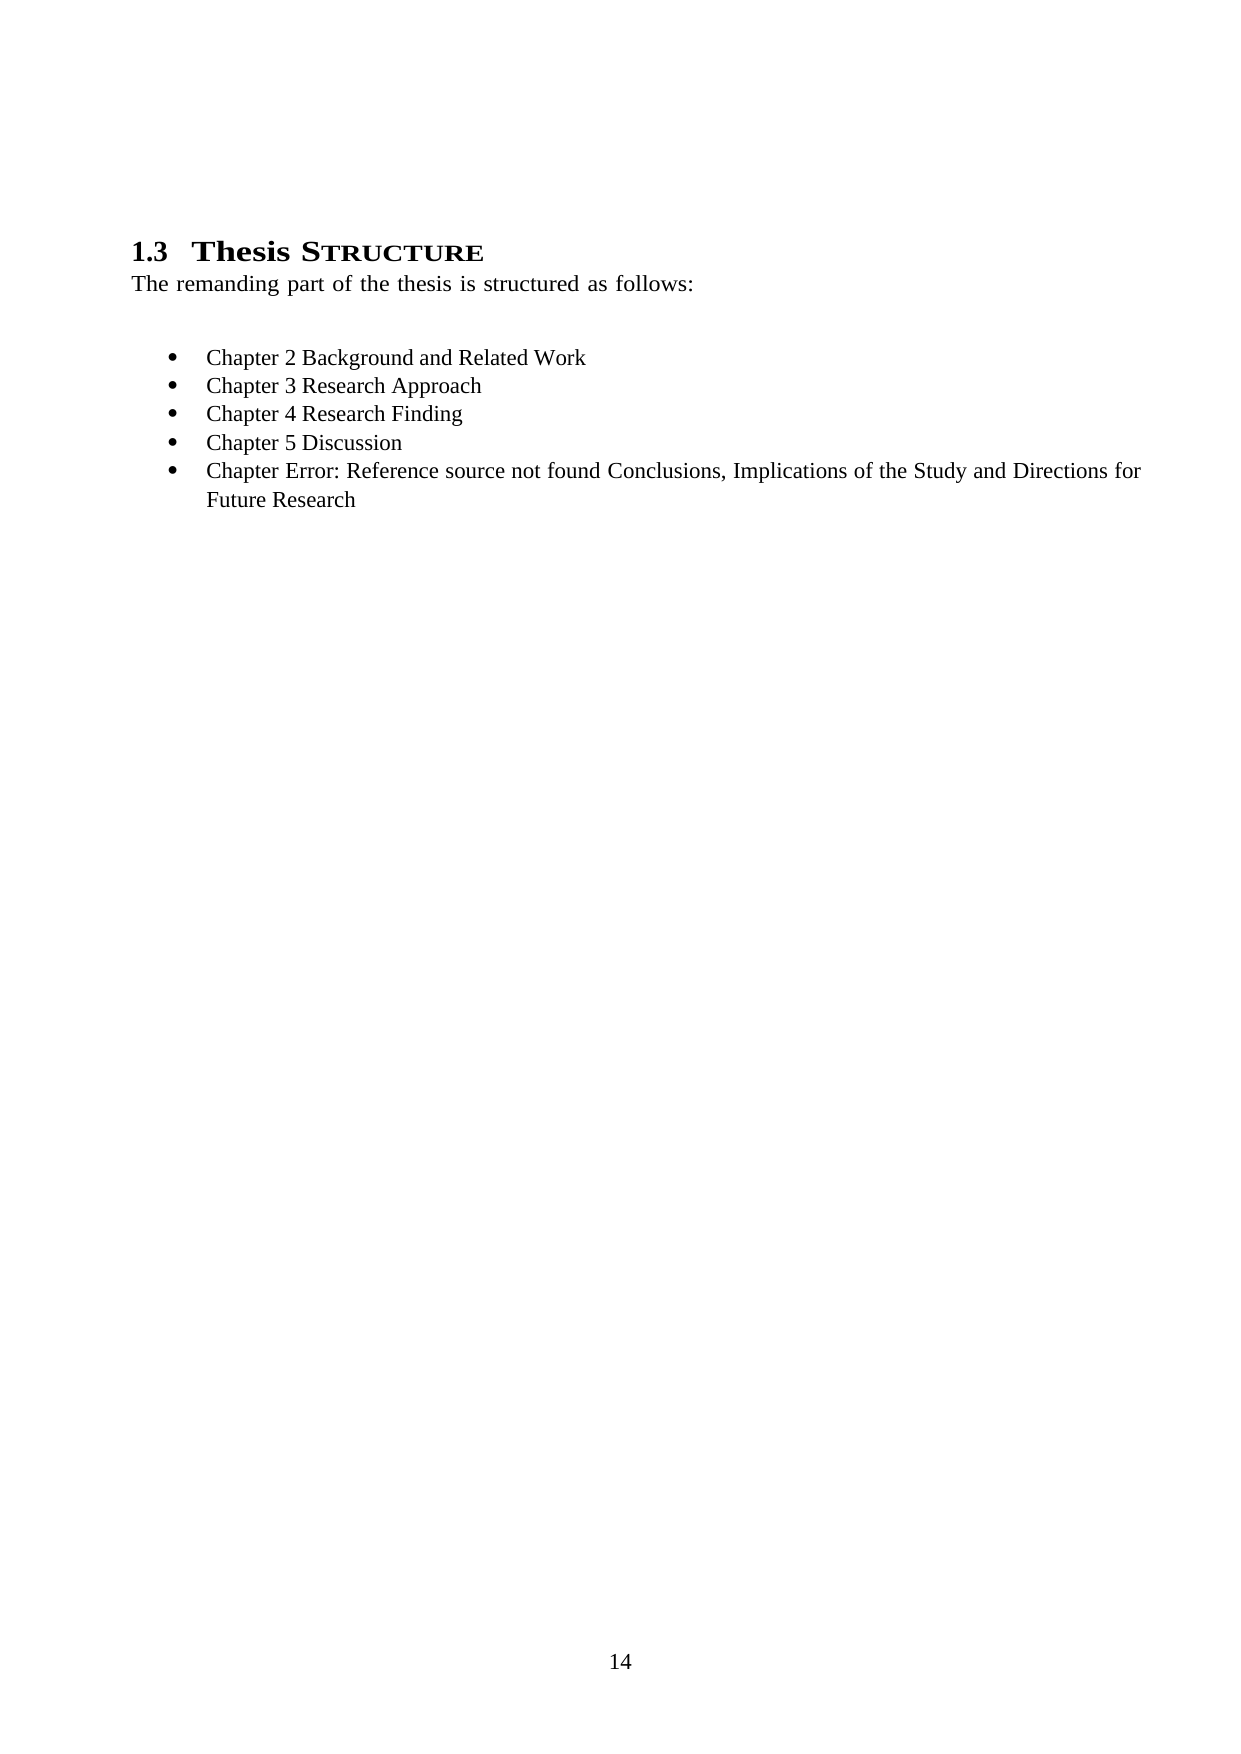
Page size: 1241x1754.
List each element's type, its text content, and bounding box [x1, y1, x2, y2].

list Chapter ‎5 Discussion [169, 429, 1142, 455]
list Chapter ‎2 Background and Related Work [169, 344, 1142, 370]
text The remanding part of the thesis is structured as follows: [131, 270, 1142, 296]
list Chapter ‎4 Research Finding [169, 401, 1142, 427]
list Chapter ‎3 Research Approach [169, 372, 1142, 398]
subtitle Thesis Structure [131, 234, 1142, 267]
